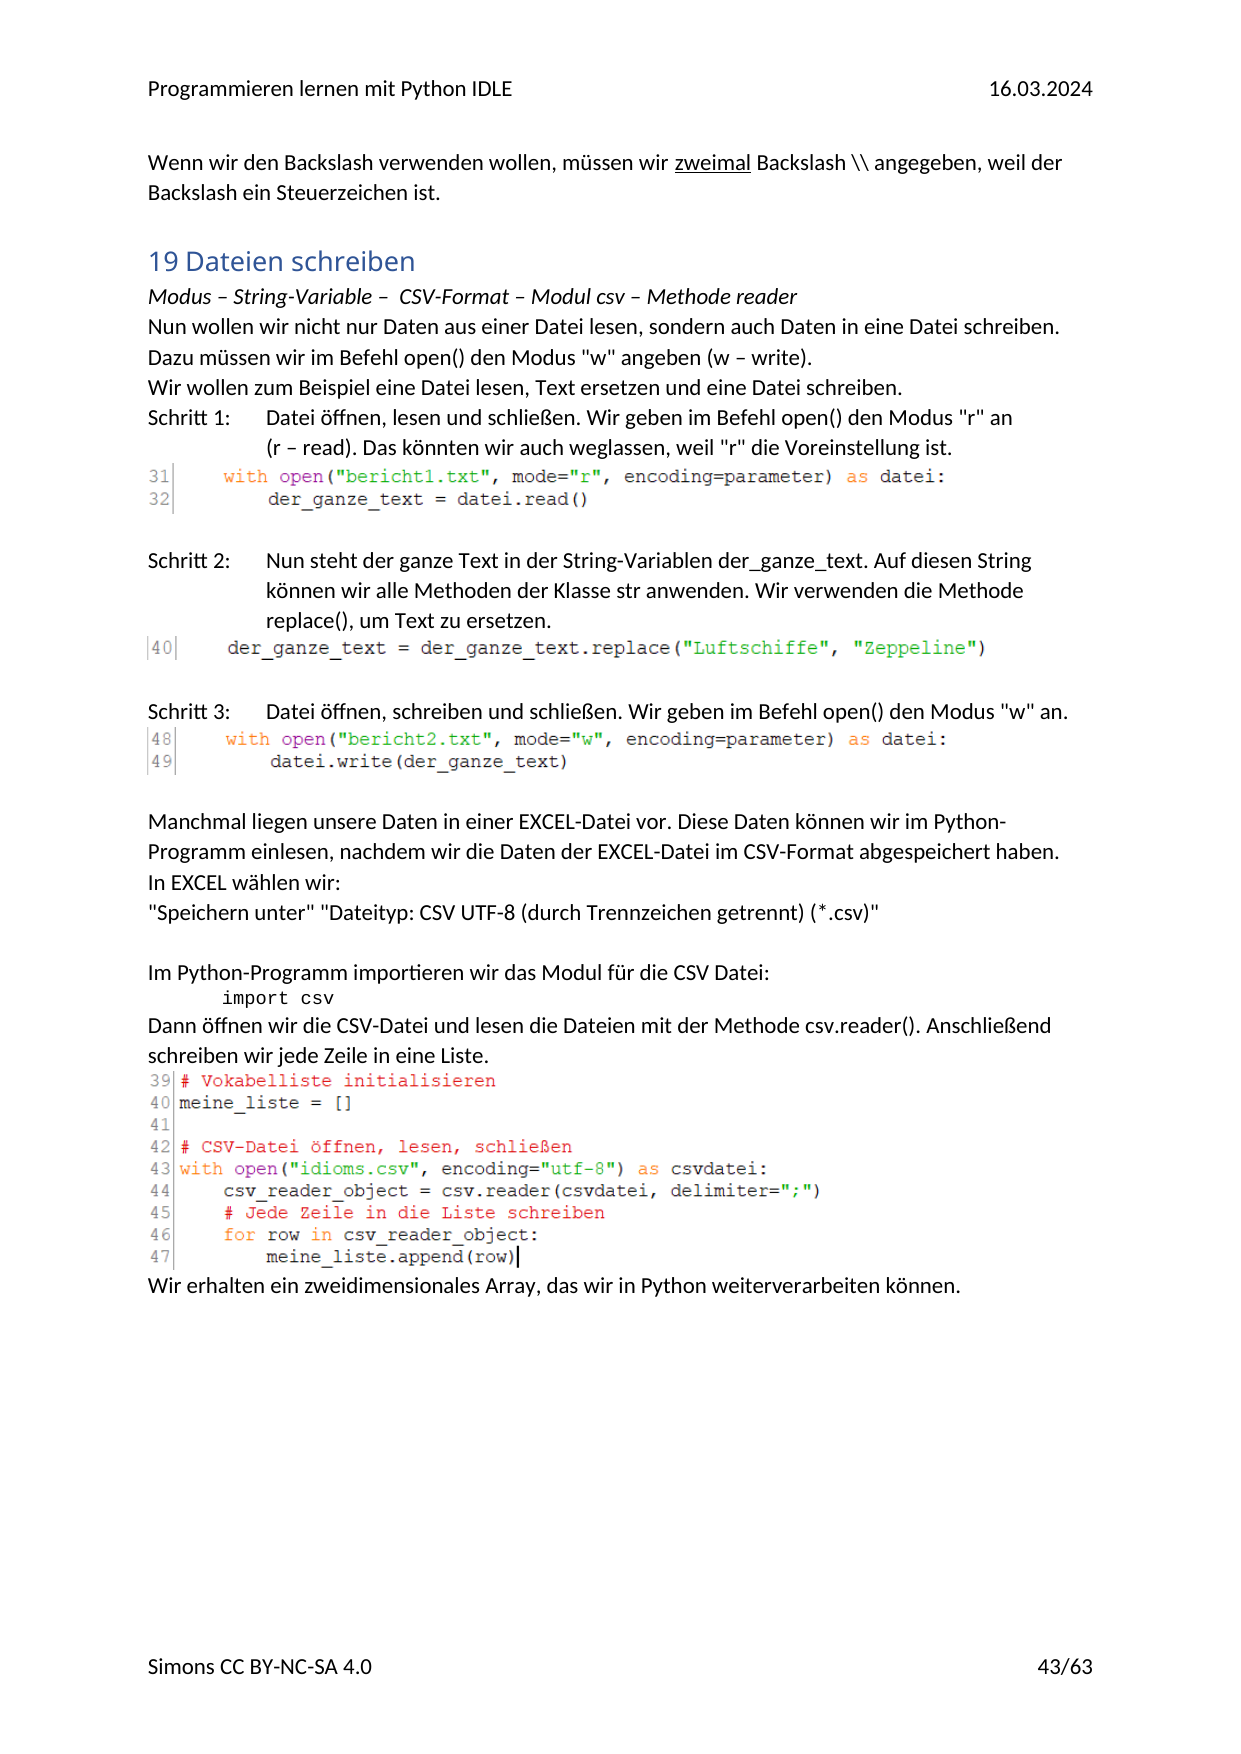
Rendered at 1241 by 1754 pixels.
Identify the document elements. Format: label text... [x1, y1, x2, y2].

text Wir wollen zum Beispiel eine Datei lesen, Text ersetzen und eine Datei schreiben. [148, 373, 1092, 401]
picture [147, 463, 959, 514]
subtitle Dateien schreiben [148, 242, 1092, 279]
picture [147, 1071, 878, 1270]
text Im Python-Programm importieren wir das Modul für die CSV Datei: [148, 958, 1092, 986]
list Datei öffnen, schreiben und schließen. Wir geben im Befehl open() den Modus "w" an. [148, 697, 1092, 725]
text Wenn wir den Backslash verwenden wollen, müssen wir zweimal Backslash \\ angegeben, weil der Backslash ein Steuerzeichen ist. [148, 148, 1092, 206]
text Modus – String-Variable – CSV-Format – Modul csv – Methode reader [148, 282, 1092, 310]
text Nun wollen wir nicht nur Daten aus einer Datei lesen, sondern auch Daten in eine Datei schreiben. Dazu müssen wir im Befehl open() den Modus "w" angeben (w – write). [148, 312, 1092, 371]
list Datei öffnen, lesen und schließen. Wir geben im Befehl open() den Modus "r" an (r – read). Das könnten wir auch weglassen, weil "r" die Voreinstellung ist. [148, 403, 1092, 461]
text Manchmal liegen unsere Daten in einer EXCEL-Datei vor. Diese Daten können wir im Python-Programm einlesen, nachdem wir die Daten der EXCEL-Datei im CSV-Format abgespeichert haben. In EXCEL wählen wir: "Speichern unter" "Dateityp: CSV UTF-8 (durch Trennzeichen getrennt) (*.csv)" [148, 807, 1092, 926]
list Nun steht der ganze Text in der String-Variablen der_ganze_text. Auf diesen String können wir alle Methoden der Klasse str anwenden. Wir verwenden die Methode replace(), um Text zu ersetzen. [148, 546, 1092, 634]
text import csv [148, 988, 1092, 1010]
text Dann öffnen wir die CSV-Datei und lesen die Dateien mit der Methode csv.reader(). Anschließend schreiben wir jede Zeile in eine Liste. [148, 1011, 1092, 1070]
picture [147, 727, 963, 775]
picture [147, 636, 1007, 660]
text Wir erhalten ein zweidimensionales Array, das wir in Python weiterverarbeiten können. [148, 1271, 1092, 1299]
